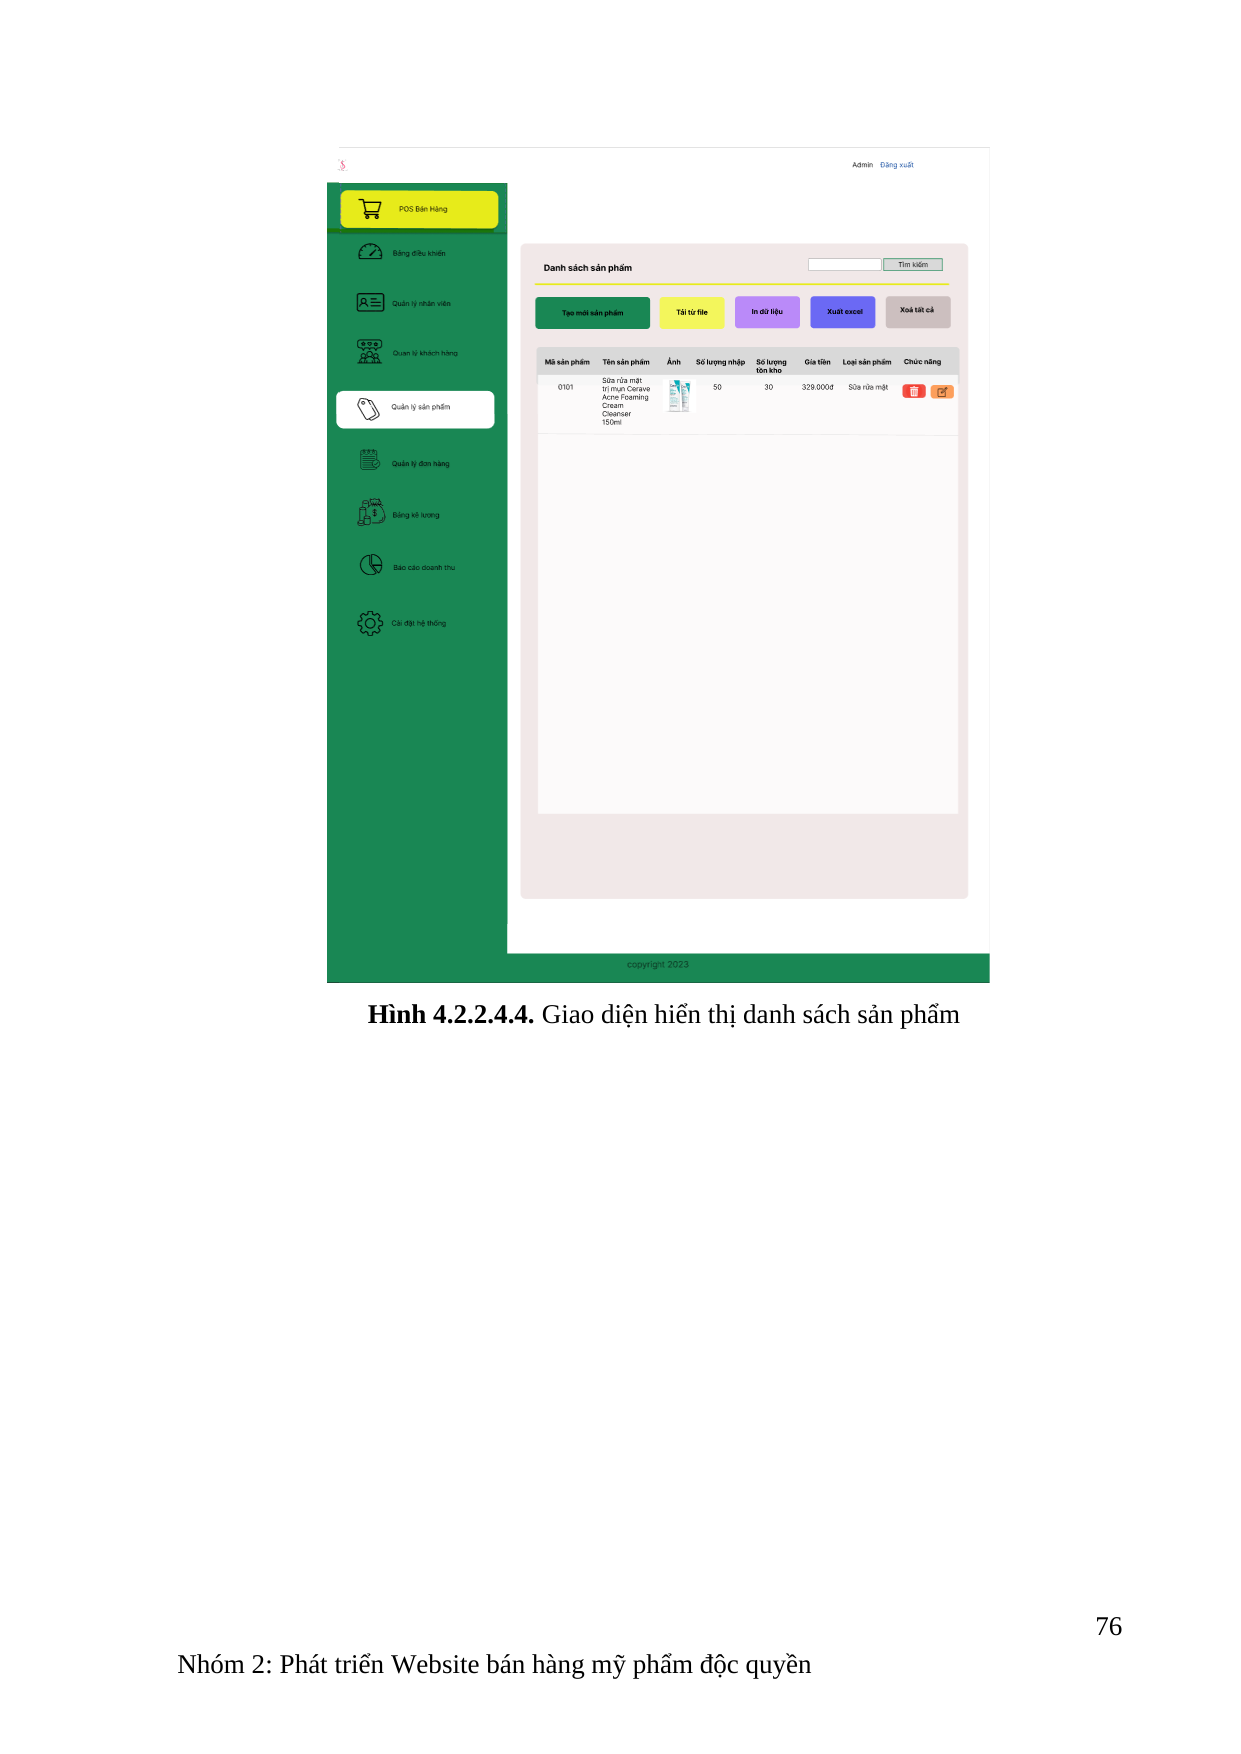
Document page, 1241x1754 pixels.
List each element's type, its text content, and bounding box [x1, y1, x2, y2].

text Hình 4.2.2.4.4. Giao diện hiển thị danh sách sản phẩm [327, 998, 1122, 1029]
picture [327, 147, 990, 983]
